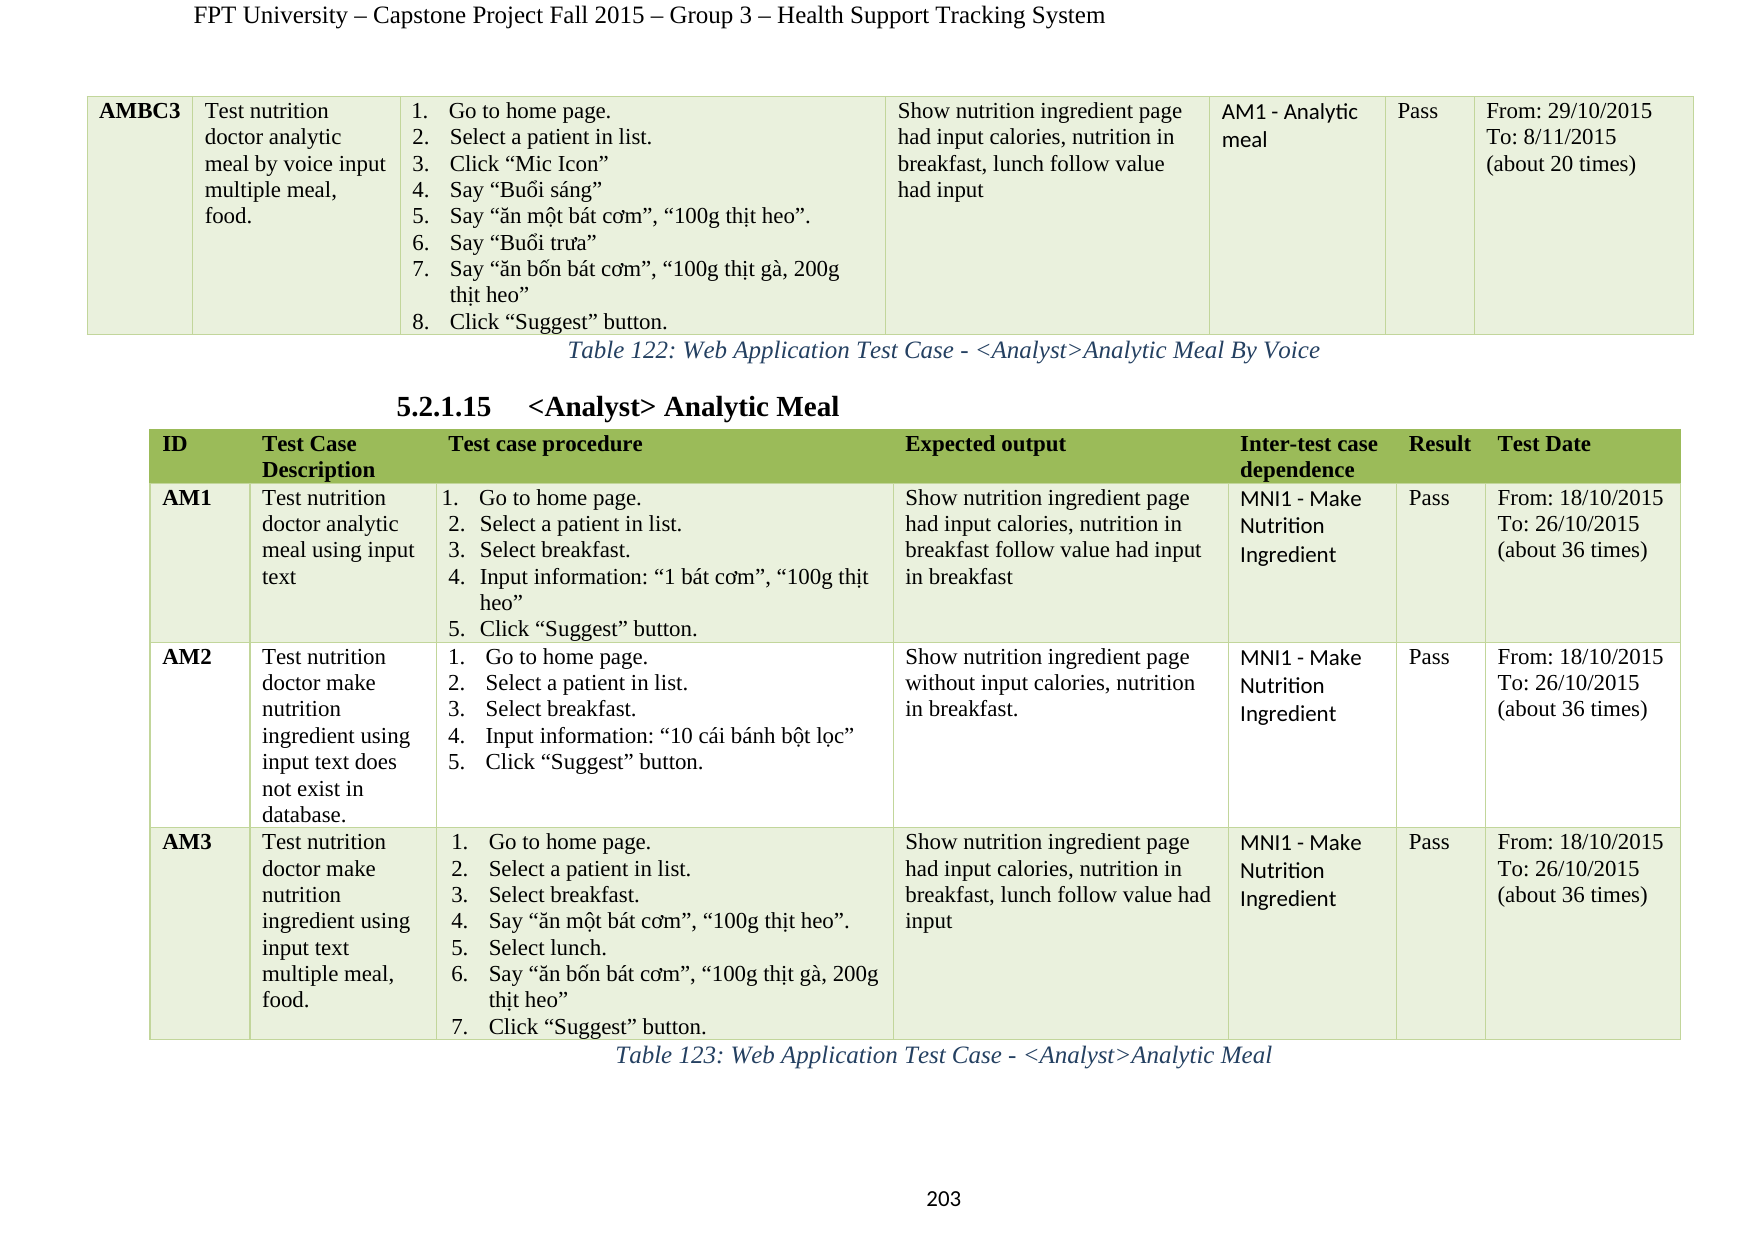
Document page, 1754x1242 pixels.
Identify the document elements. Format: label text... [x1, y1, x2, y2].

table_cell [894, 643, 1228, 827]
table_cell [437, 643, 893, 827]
text Table 122: Web Application Test Case - <Analyst>Analytic Meal By Voice [162, 335, 1725, 364]
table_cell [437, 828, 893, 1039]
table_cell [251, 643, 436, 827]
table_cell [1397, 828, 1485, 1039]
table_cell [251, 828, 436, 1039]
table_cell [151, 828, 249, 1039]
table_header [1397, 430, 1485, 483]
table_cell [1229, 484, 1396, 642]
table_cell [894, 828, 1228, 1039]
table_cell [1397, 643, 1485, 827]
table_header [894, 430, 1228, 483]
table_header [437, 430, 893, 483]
subtitle <Analyst> Analytic Meal [396, 389, 1725, 423]
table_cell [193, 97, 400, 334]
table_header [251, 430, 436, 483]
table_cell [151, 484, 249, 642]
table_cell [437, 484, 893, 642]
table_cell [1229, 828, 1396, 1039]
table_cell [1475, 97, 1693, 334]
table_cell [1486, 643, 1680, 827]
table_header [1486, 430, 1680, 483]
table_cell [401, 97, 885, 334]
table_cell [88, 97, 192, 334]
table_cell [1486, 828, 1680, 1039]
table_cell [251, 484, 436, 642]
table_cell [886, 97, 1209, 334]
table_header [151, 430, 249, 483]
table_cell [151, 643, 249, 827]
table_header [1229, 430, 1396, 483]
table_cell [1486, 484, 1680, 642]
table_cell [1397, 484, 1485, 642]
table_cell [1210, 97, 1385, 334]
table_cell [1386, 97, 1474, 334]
text Table 123: Web Application Test Case - <Analyst>Analytic Meal [162, 1040, 1725, 1069]
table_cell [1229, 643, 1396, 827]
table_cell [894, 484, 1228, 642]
